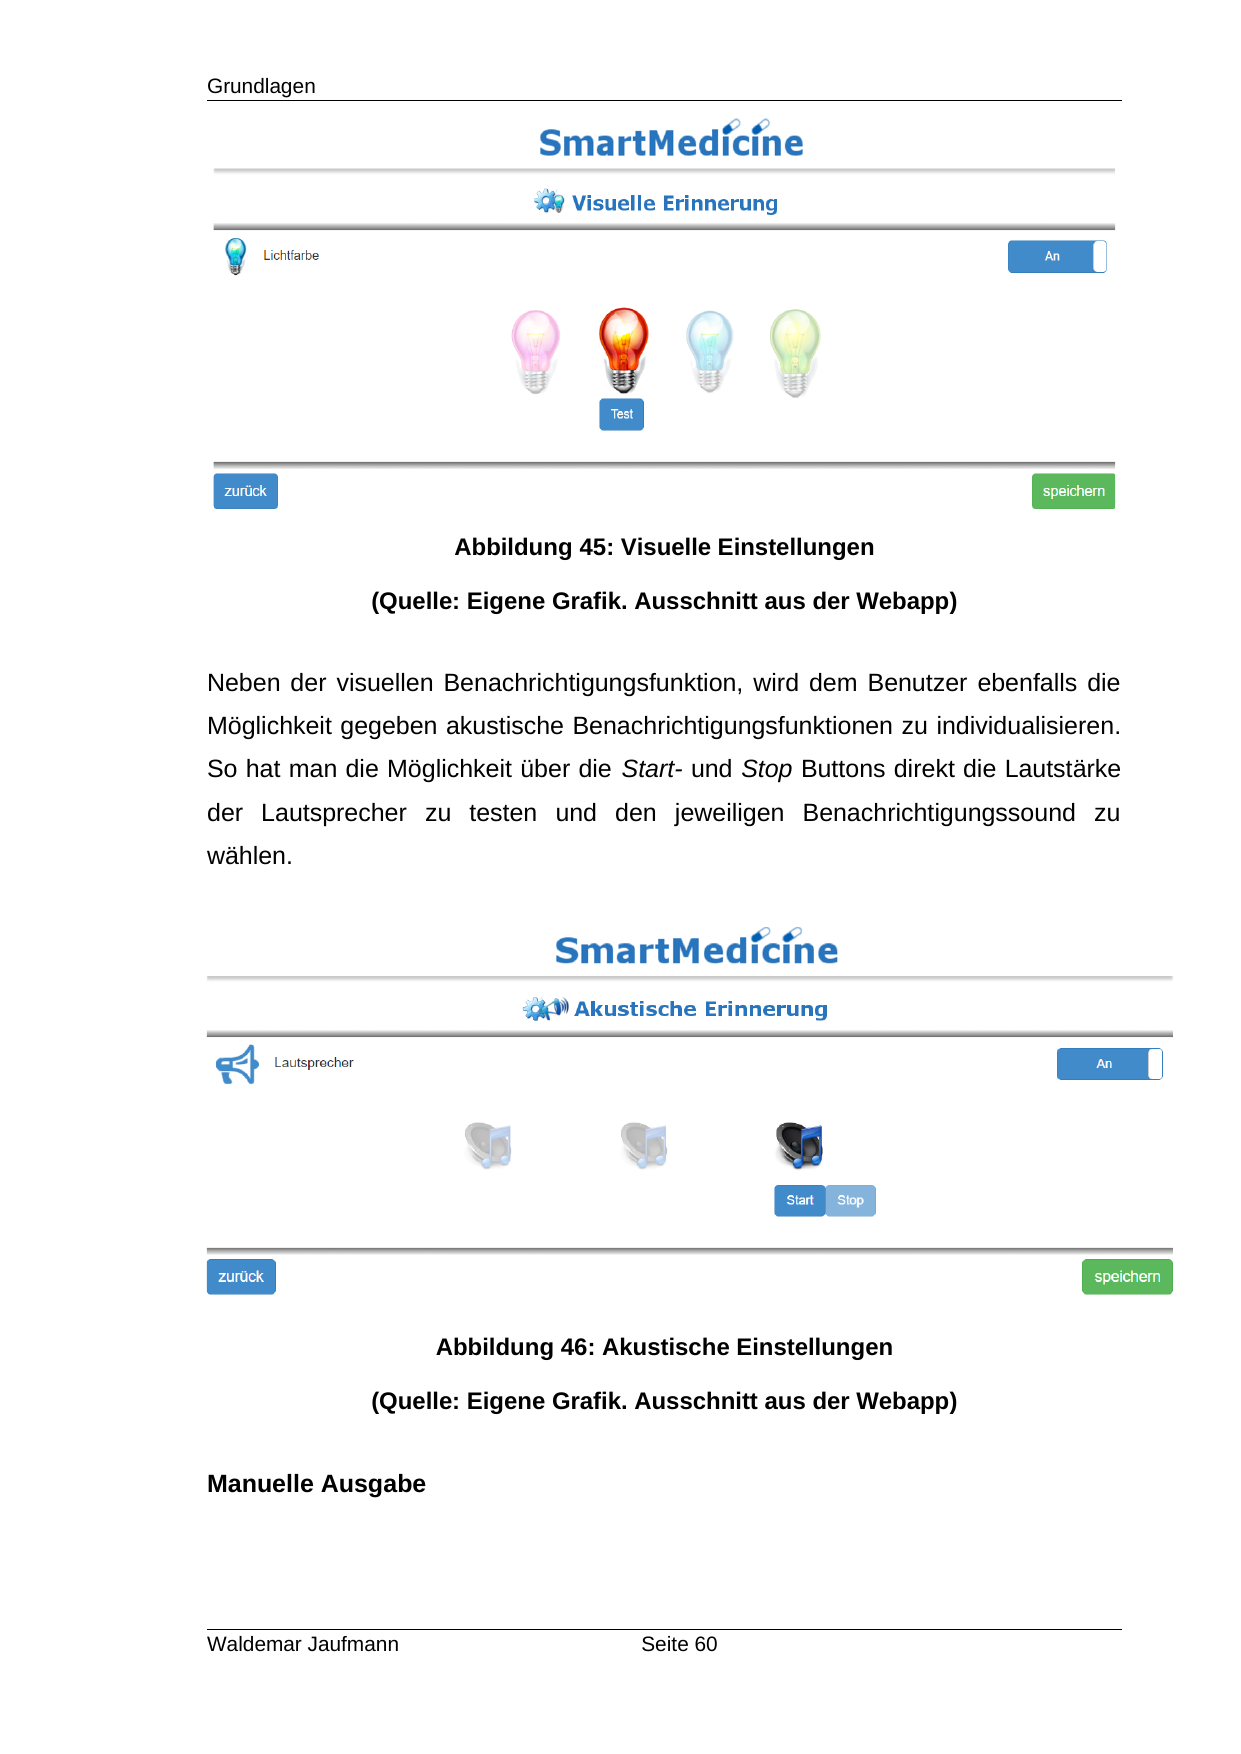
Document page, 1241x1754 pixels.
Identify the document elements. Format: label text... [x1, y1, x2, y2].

picture [213, 118, 1116, 521]
text (Quelle: Eigene Grafik. Ausschnitt aus der Webapp) [207, 587, 1122, 614]
picture [206, 927, 1181, 1321]
text Abbildung 46: Akustische Einstellungen [207, 1333, 1122, 1361]
text Abbildung 45: Visuelle Einstellungen [207, 533, 1122, 561]
text Manuelle Ausgabe [207, 1468, 1122, 1497]
text (Quelle: Eigene Grafik. Ausschnitt aus der Webapp) [207, 1387, 1122, 1415]
text Neben der visuellen Benachrichtigungsfunktion, wird dem Benutzer ebenfalls die Möglichkeit gegeben akustische Benachrichtigungsfunktionen zu individualisieren. So hat man die Möglichkeit über die Start- und Stop Buttons direkt die Lautstärke der Lautsprecher zu testen und den jeweiligen Benachrichtigungssound zu wählen. [207, 668, 1122, 869]
